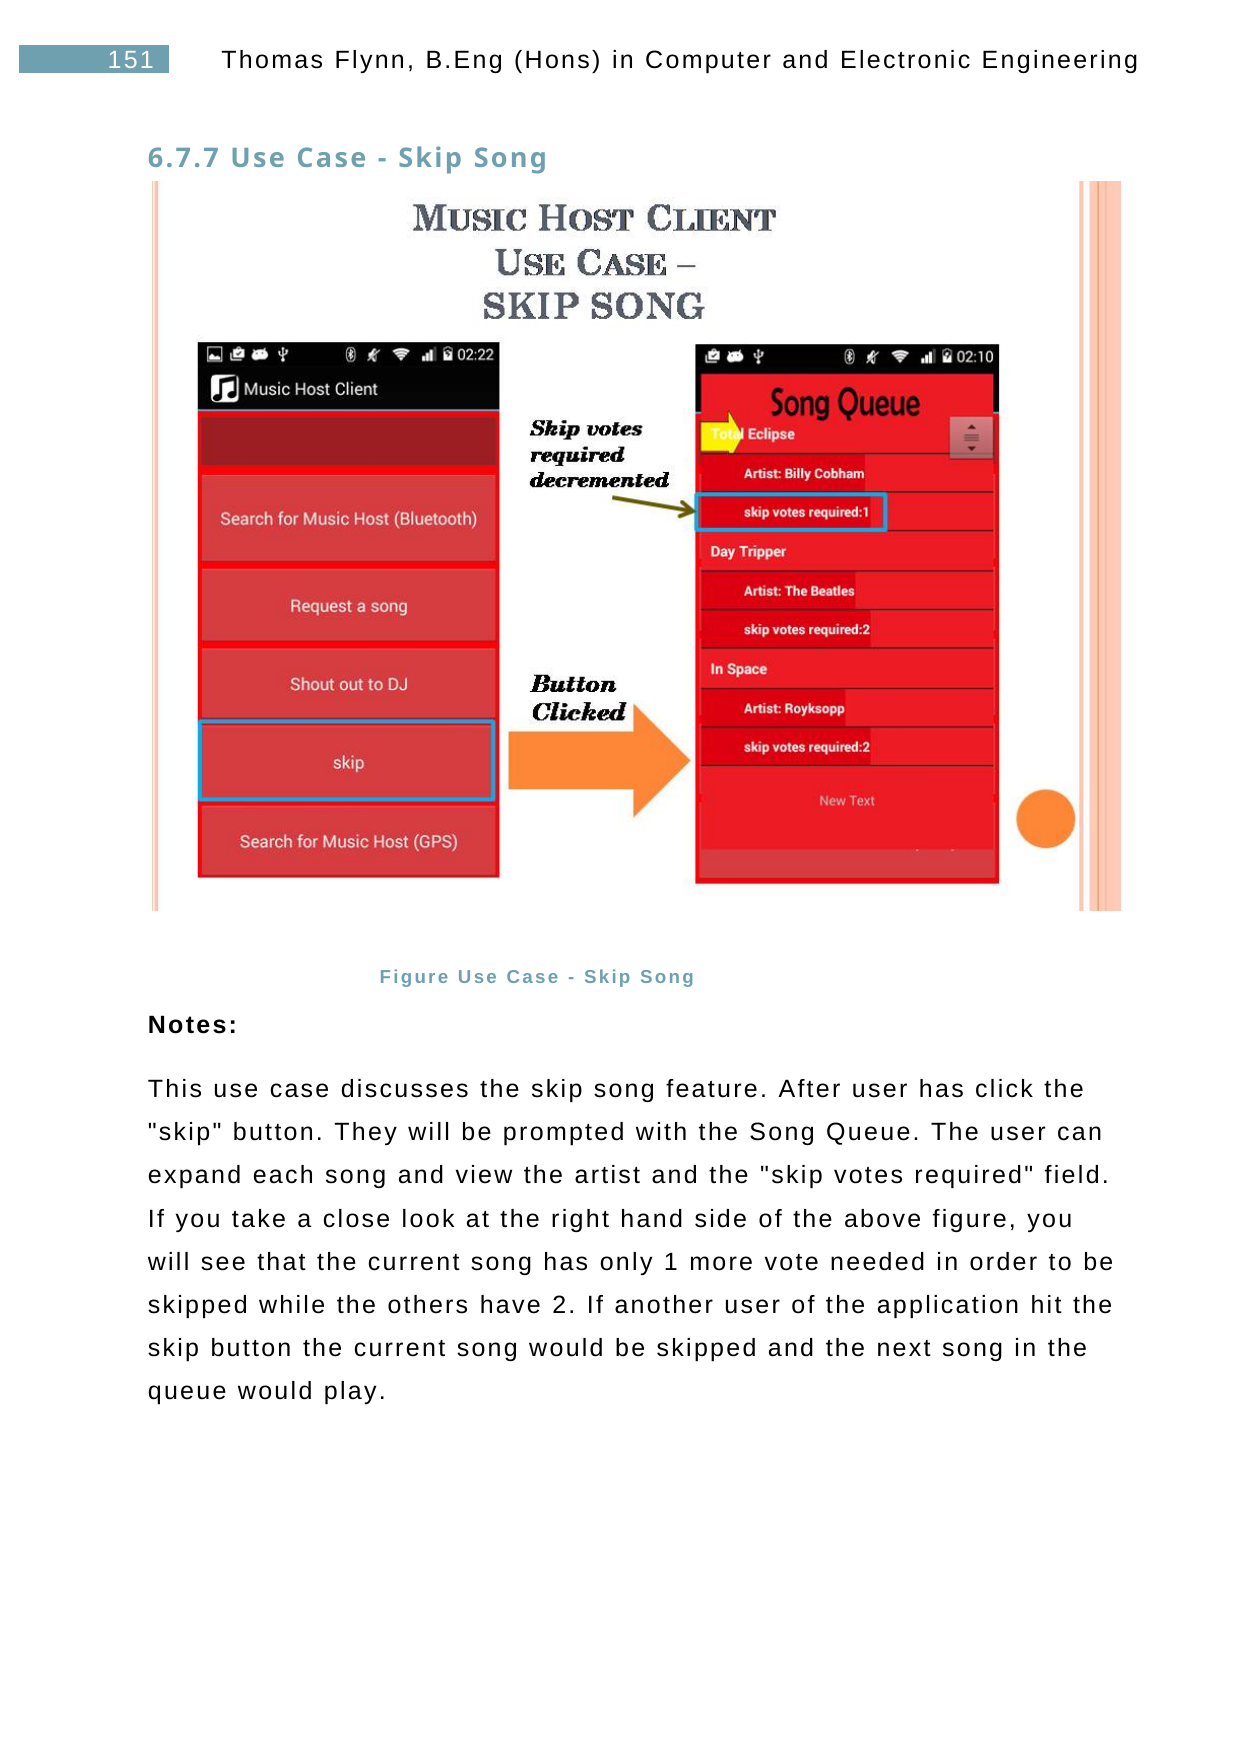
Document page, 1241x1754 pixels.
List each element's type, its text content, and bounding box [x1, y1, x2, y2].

picture [147, 181, 1122, 911]
text Notes: [148, 1010, 1122, 1039]
subtitle 6.7.7 Use Case - Skip Song [148, 139, 1122, 176]
text This use case discusses the skip song feature. After user has click the "skip" button. They will be prompted with the Song Queue. The user can expand each song and view the artist and the "skip votes required" field. If you take a close look at the right hand side of the above figure, you will see that the current song has only 1 more vote needed in order to be skipped while the others have 2. If another user of the application hit the skip button the current song would be skipped and the next song in the queue would play. [148, 1074, 1122, 1405]
